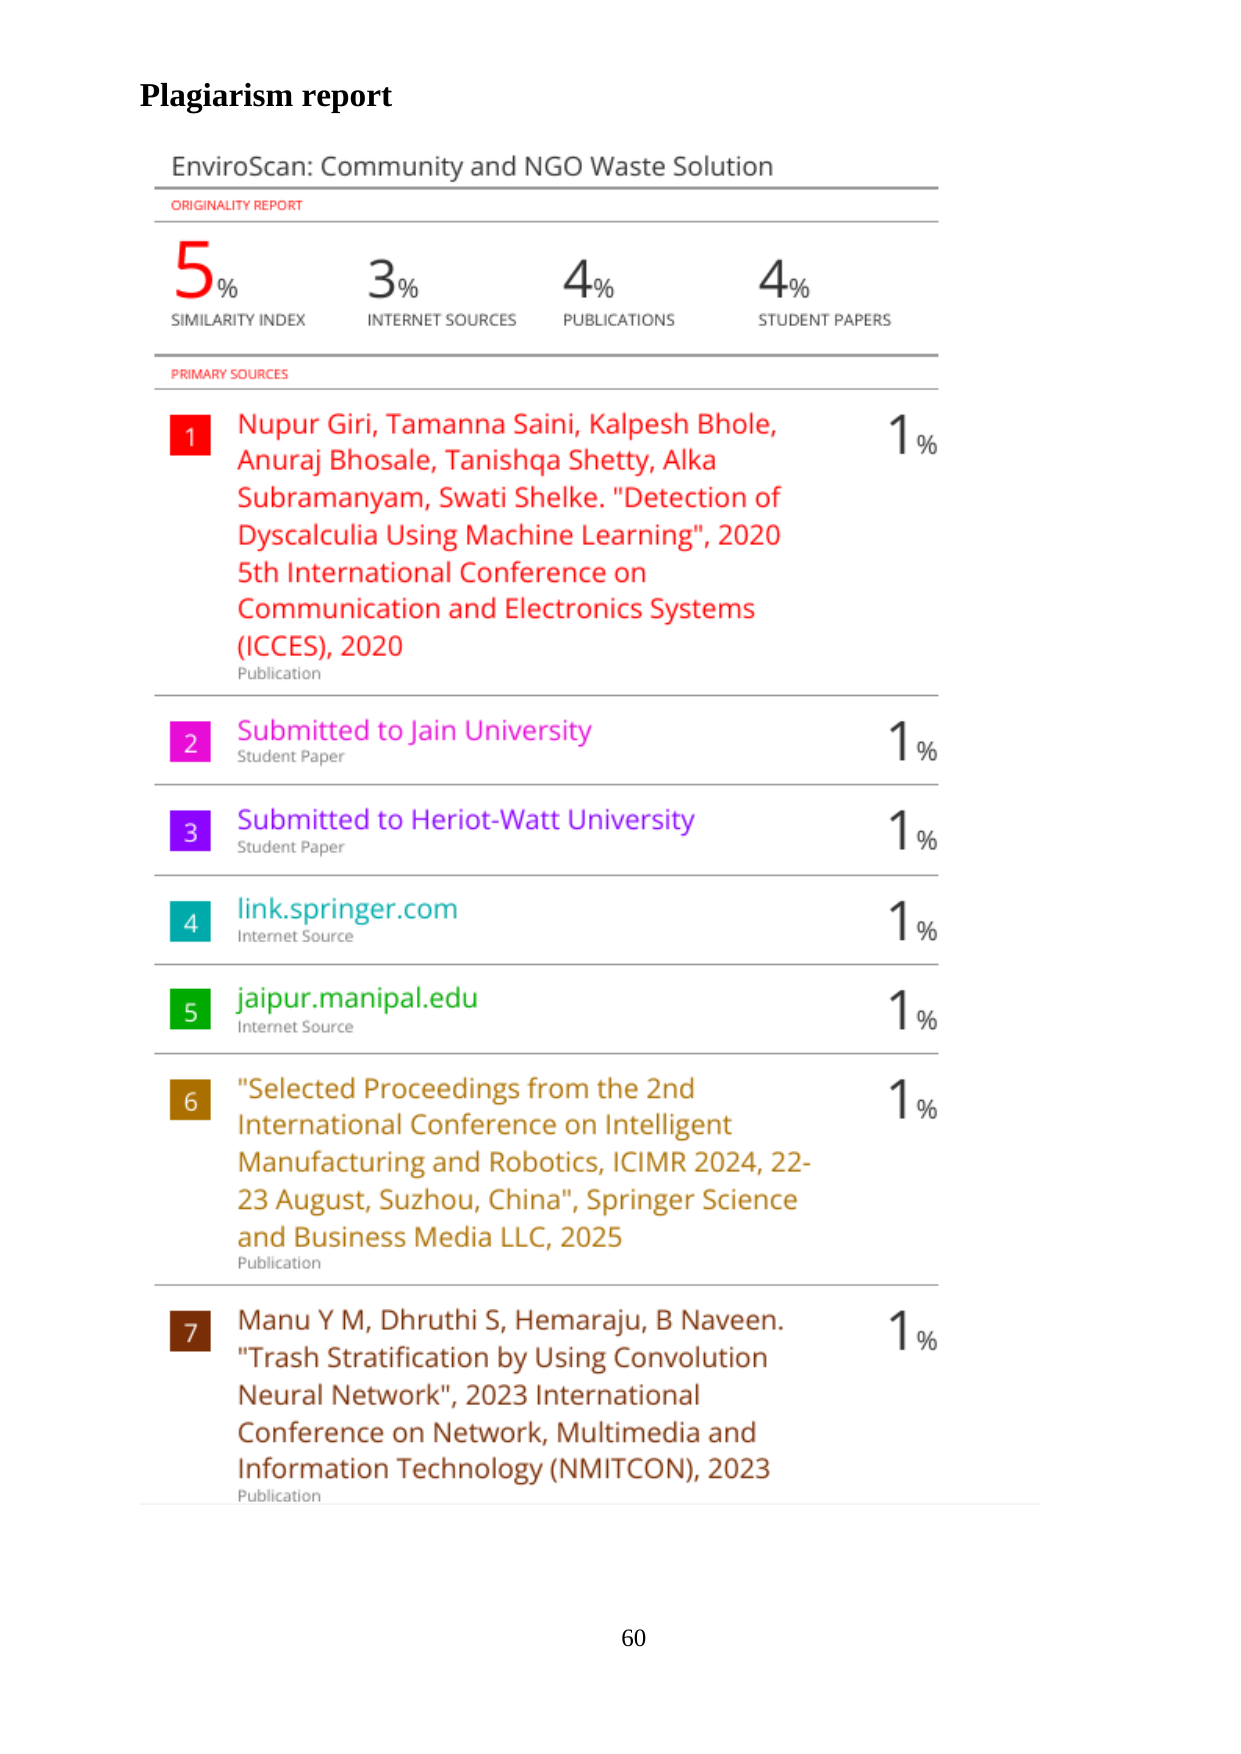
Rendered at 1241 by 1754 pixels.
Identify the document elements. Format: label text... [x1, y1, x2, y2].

text Plagiarism report [139, 75, 1203, 113]
picture [139, 144, 1042, 1505]
